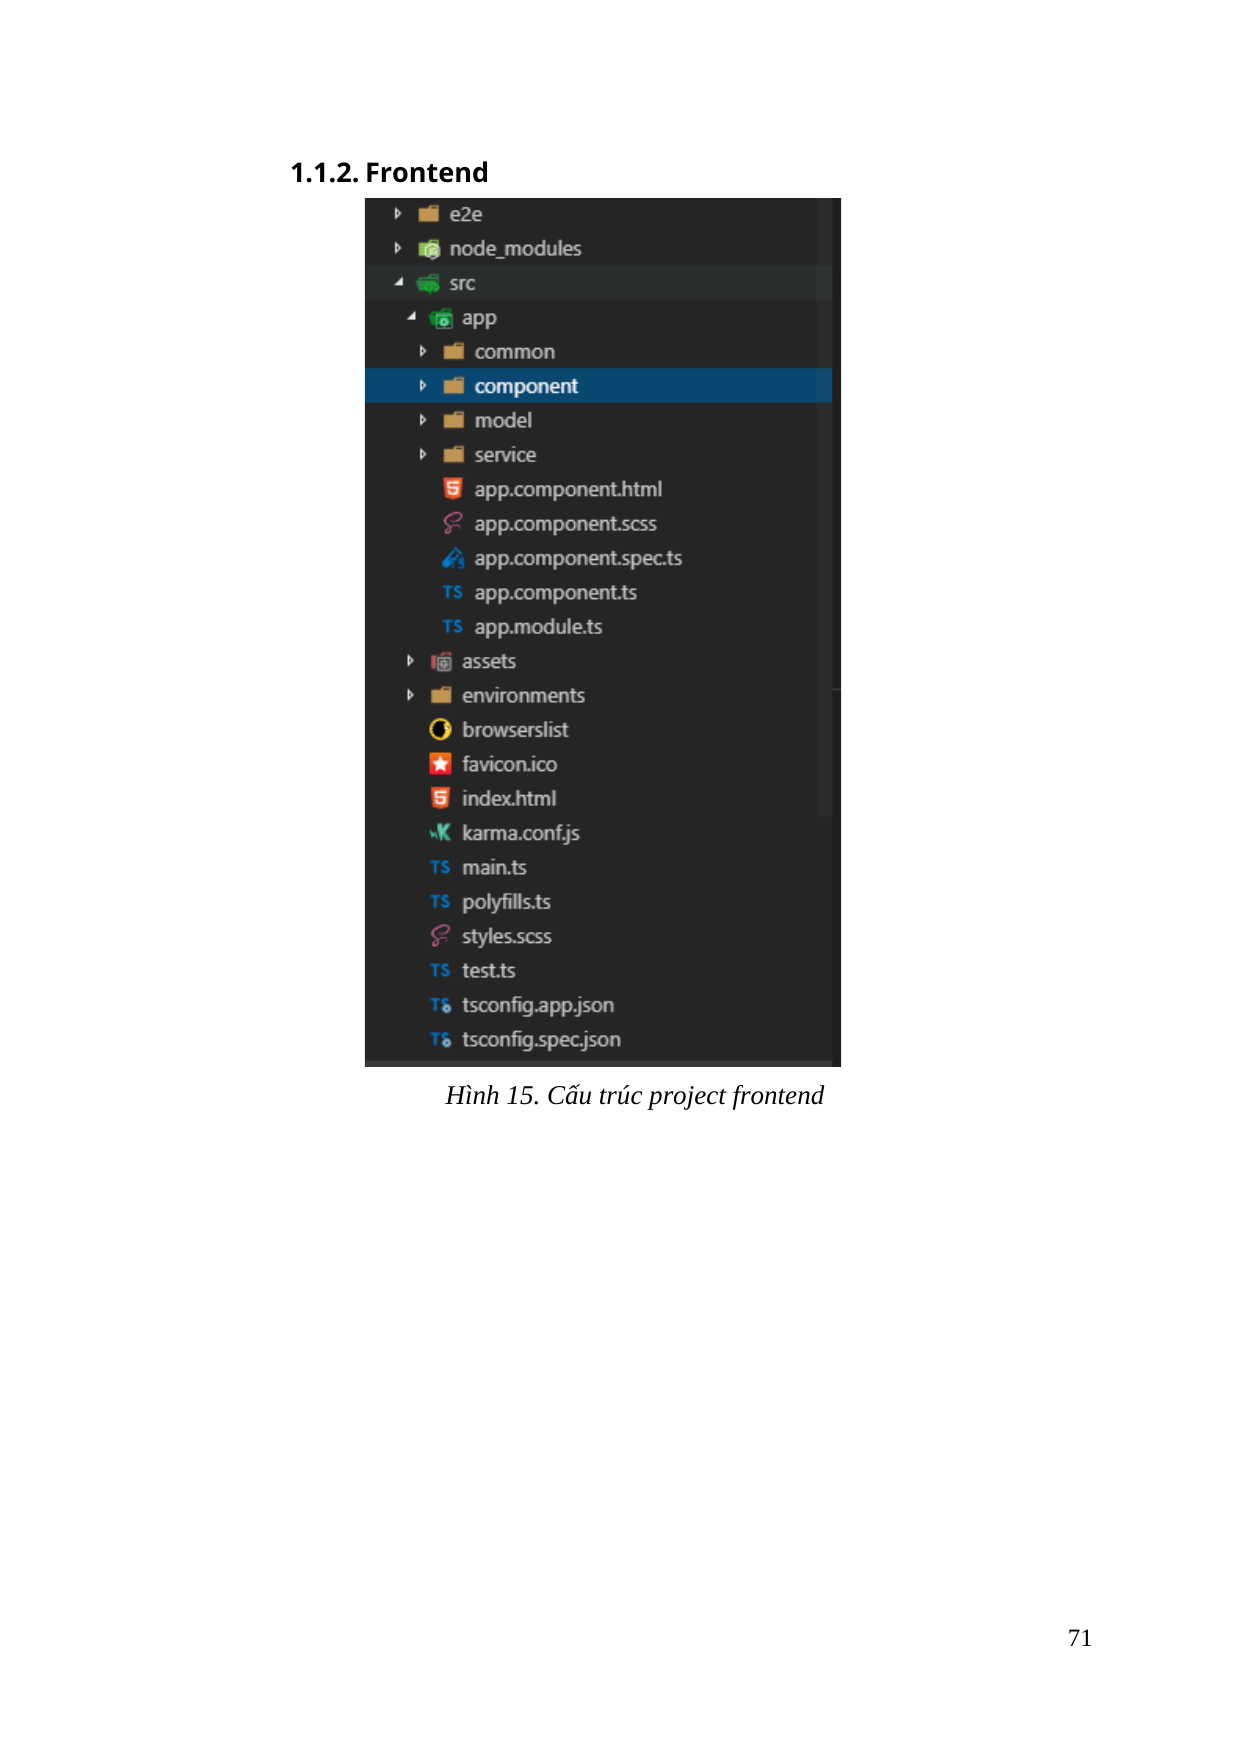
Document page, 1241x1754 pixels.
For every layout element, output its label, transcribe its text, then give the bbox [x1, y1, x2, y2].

text Hình 15. Cấu trúc project frontend [177, 1079, 1092, 1110]
picture [364, 198, 842, 1067]
list Frontend [290, 154, 1092, 191]
